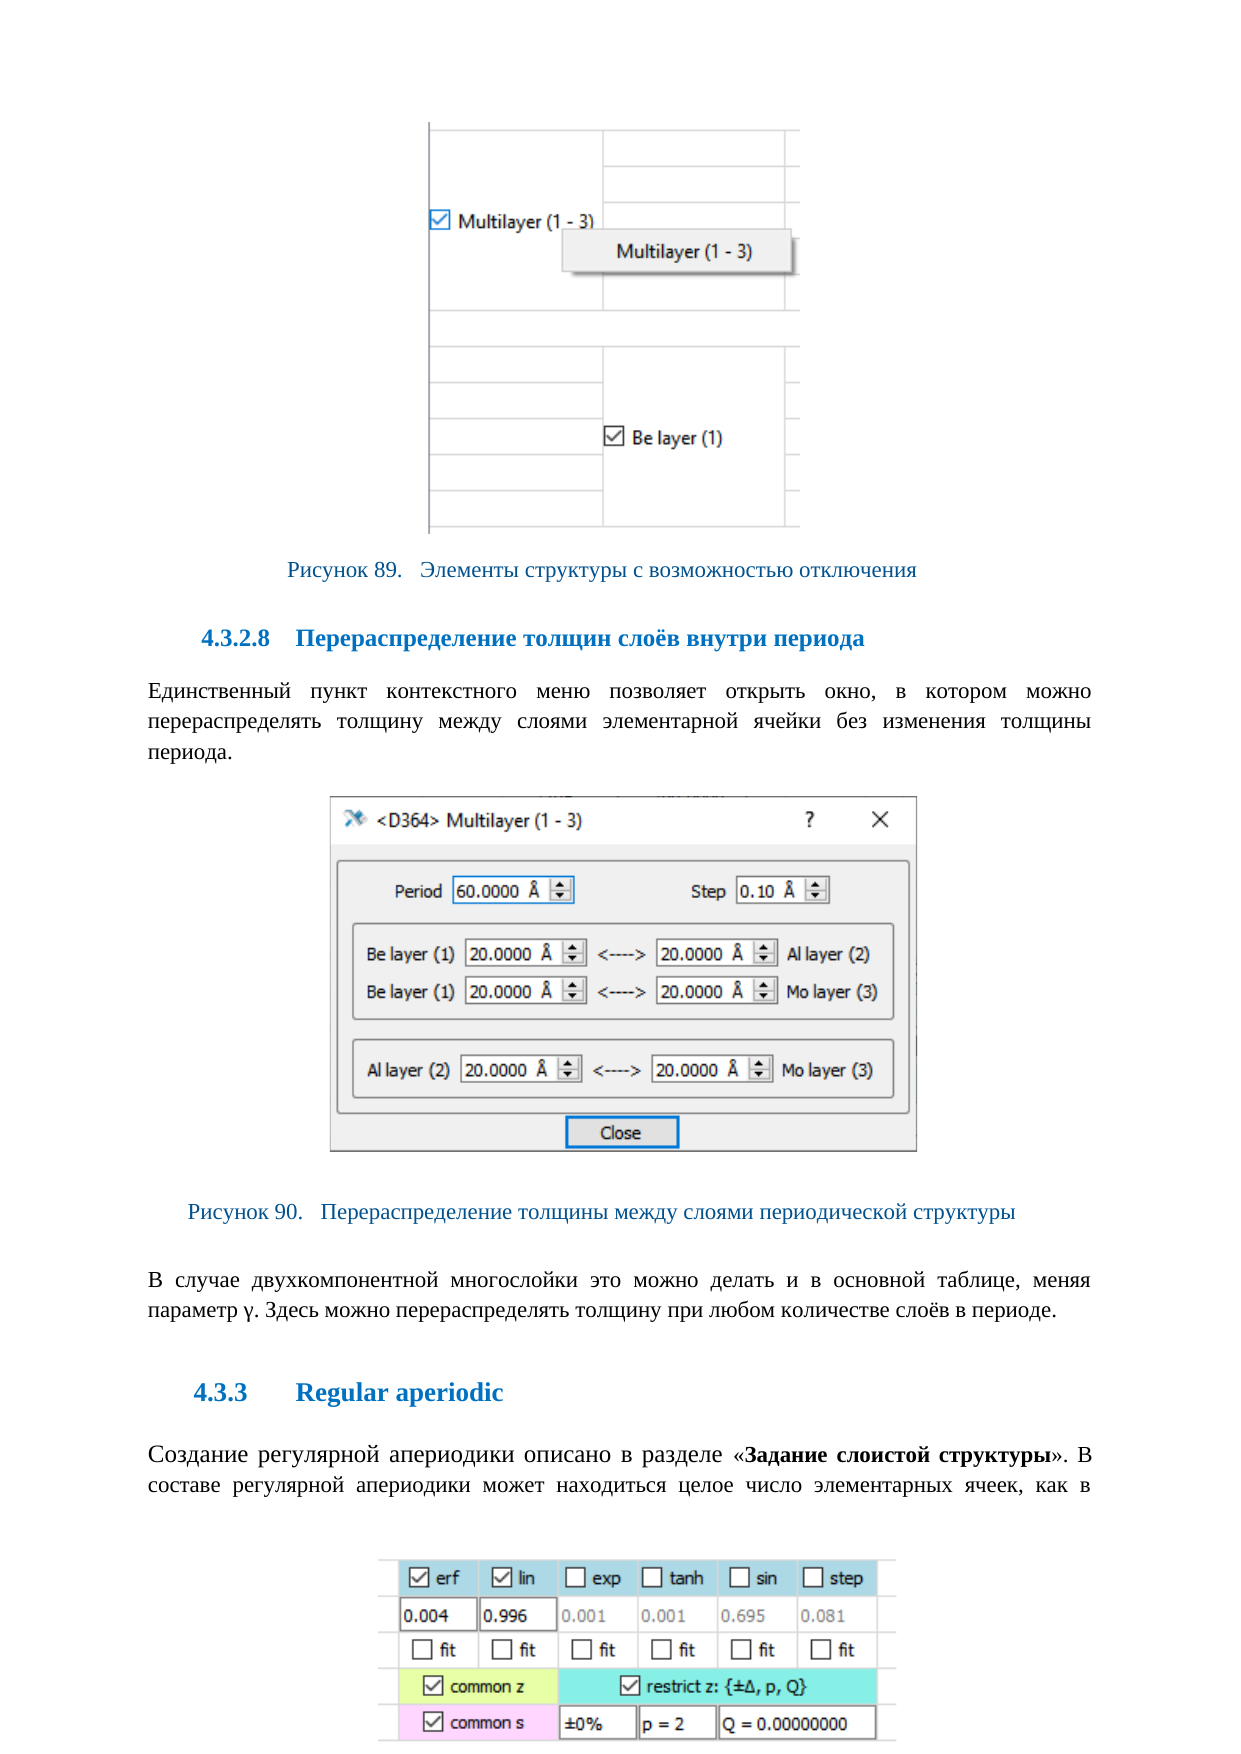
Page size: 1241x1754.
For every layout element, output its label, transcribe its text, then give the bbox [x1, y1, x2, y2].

text В случае двухкомпонентной многослойки это можно делать и в основной таблице, меняя параметр γ. Здесь можно перераспределять толщину при любом количестве слоёв в периоде. [148, 1266, 1093, 1322]
text Единственный пункт контекстного меню позволяет открыть окно, в котором можно перераспределять толщину между слоями элементарной ячейки без изменения толщины периода. [148, 677, 1093, 764]
subtitle Regular aperiodic [193, 1376, 1093, 1407]
subtitle Перераспределение толщин слоёв внутри периода [201, 623, 1093, 652]
picture [378, 1547, 897, 1754]
picture [427, 122, 800, 534]
picture [329, 796, 918, 1152]
